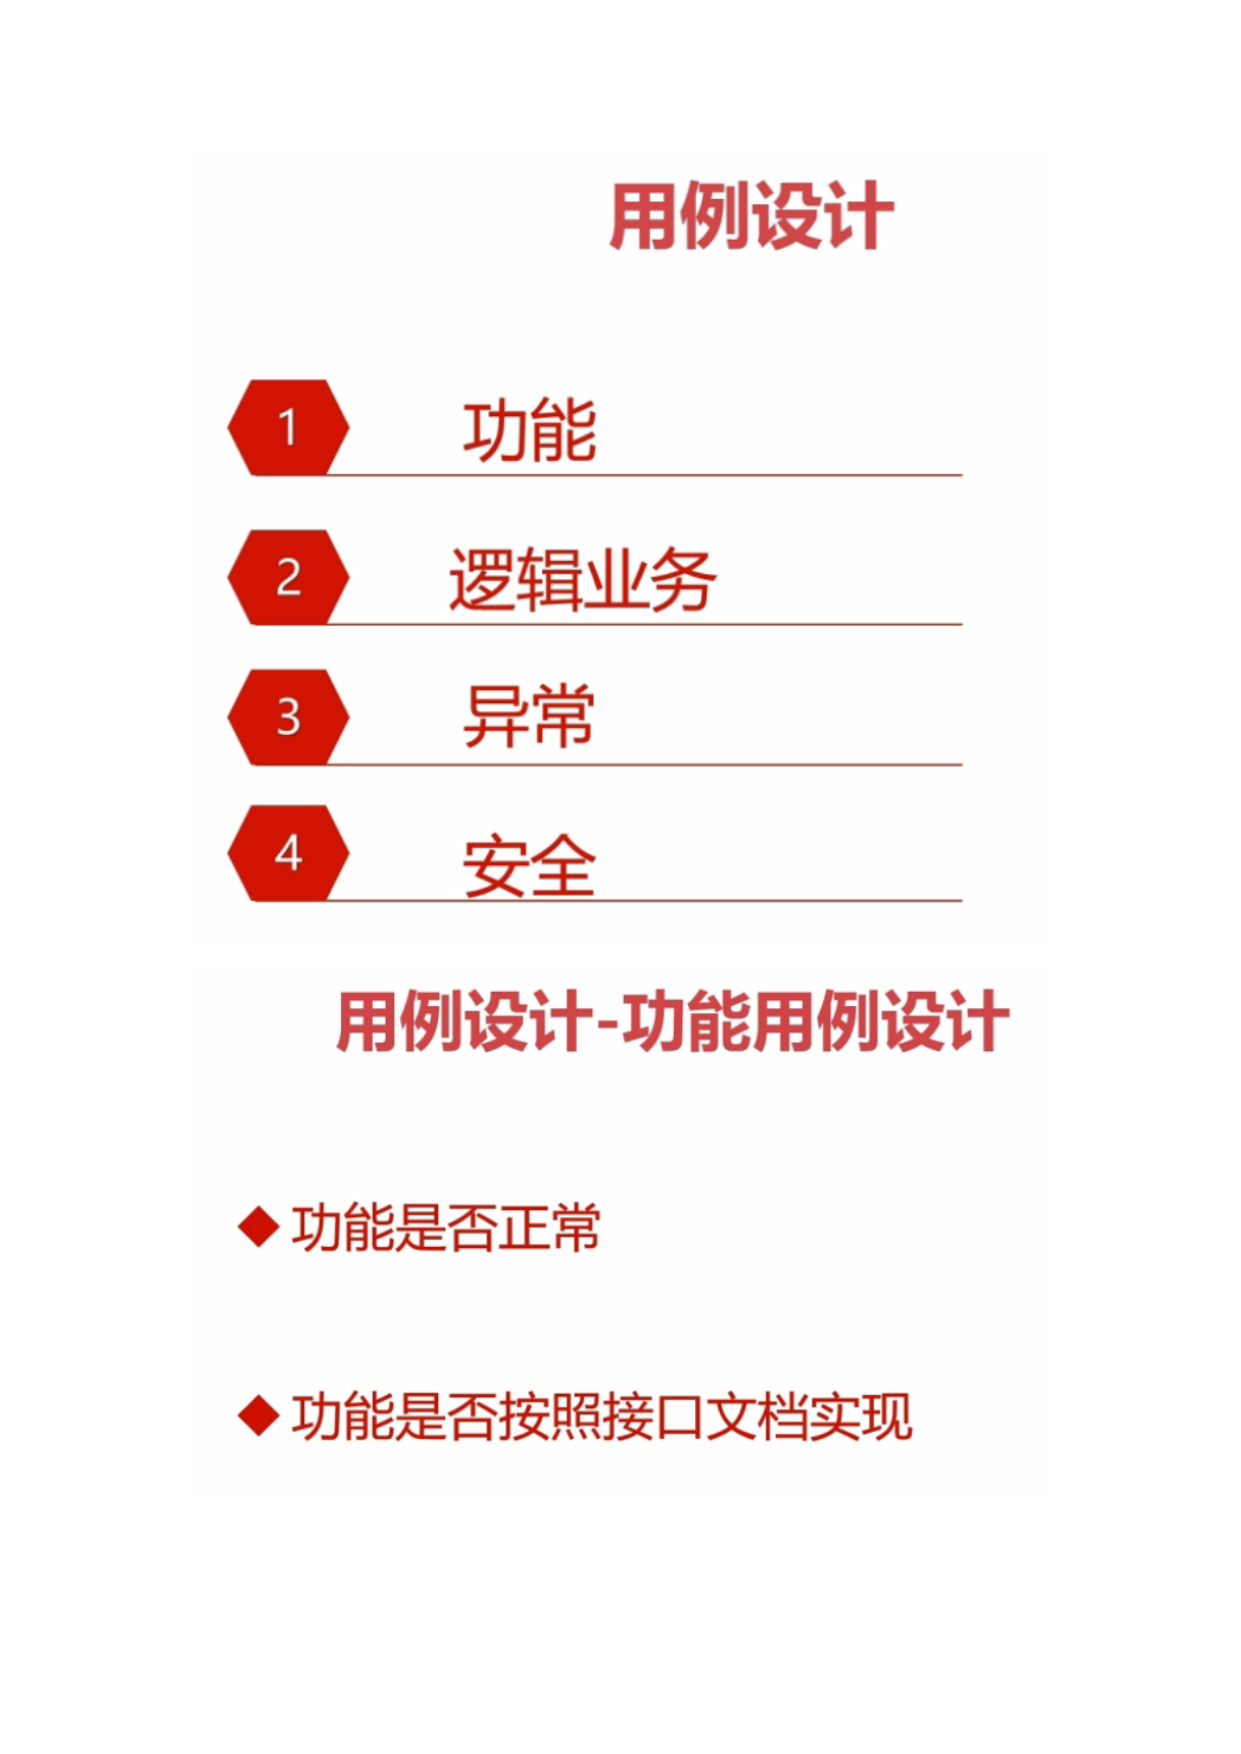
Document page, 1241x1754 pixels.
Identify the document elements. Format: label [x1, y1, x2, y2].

picture [187, 967, 1053, 1496]
picture [187, 150, 1053, 947]
